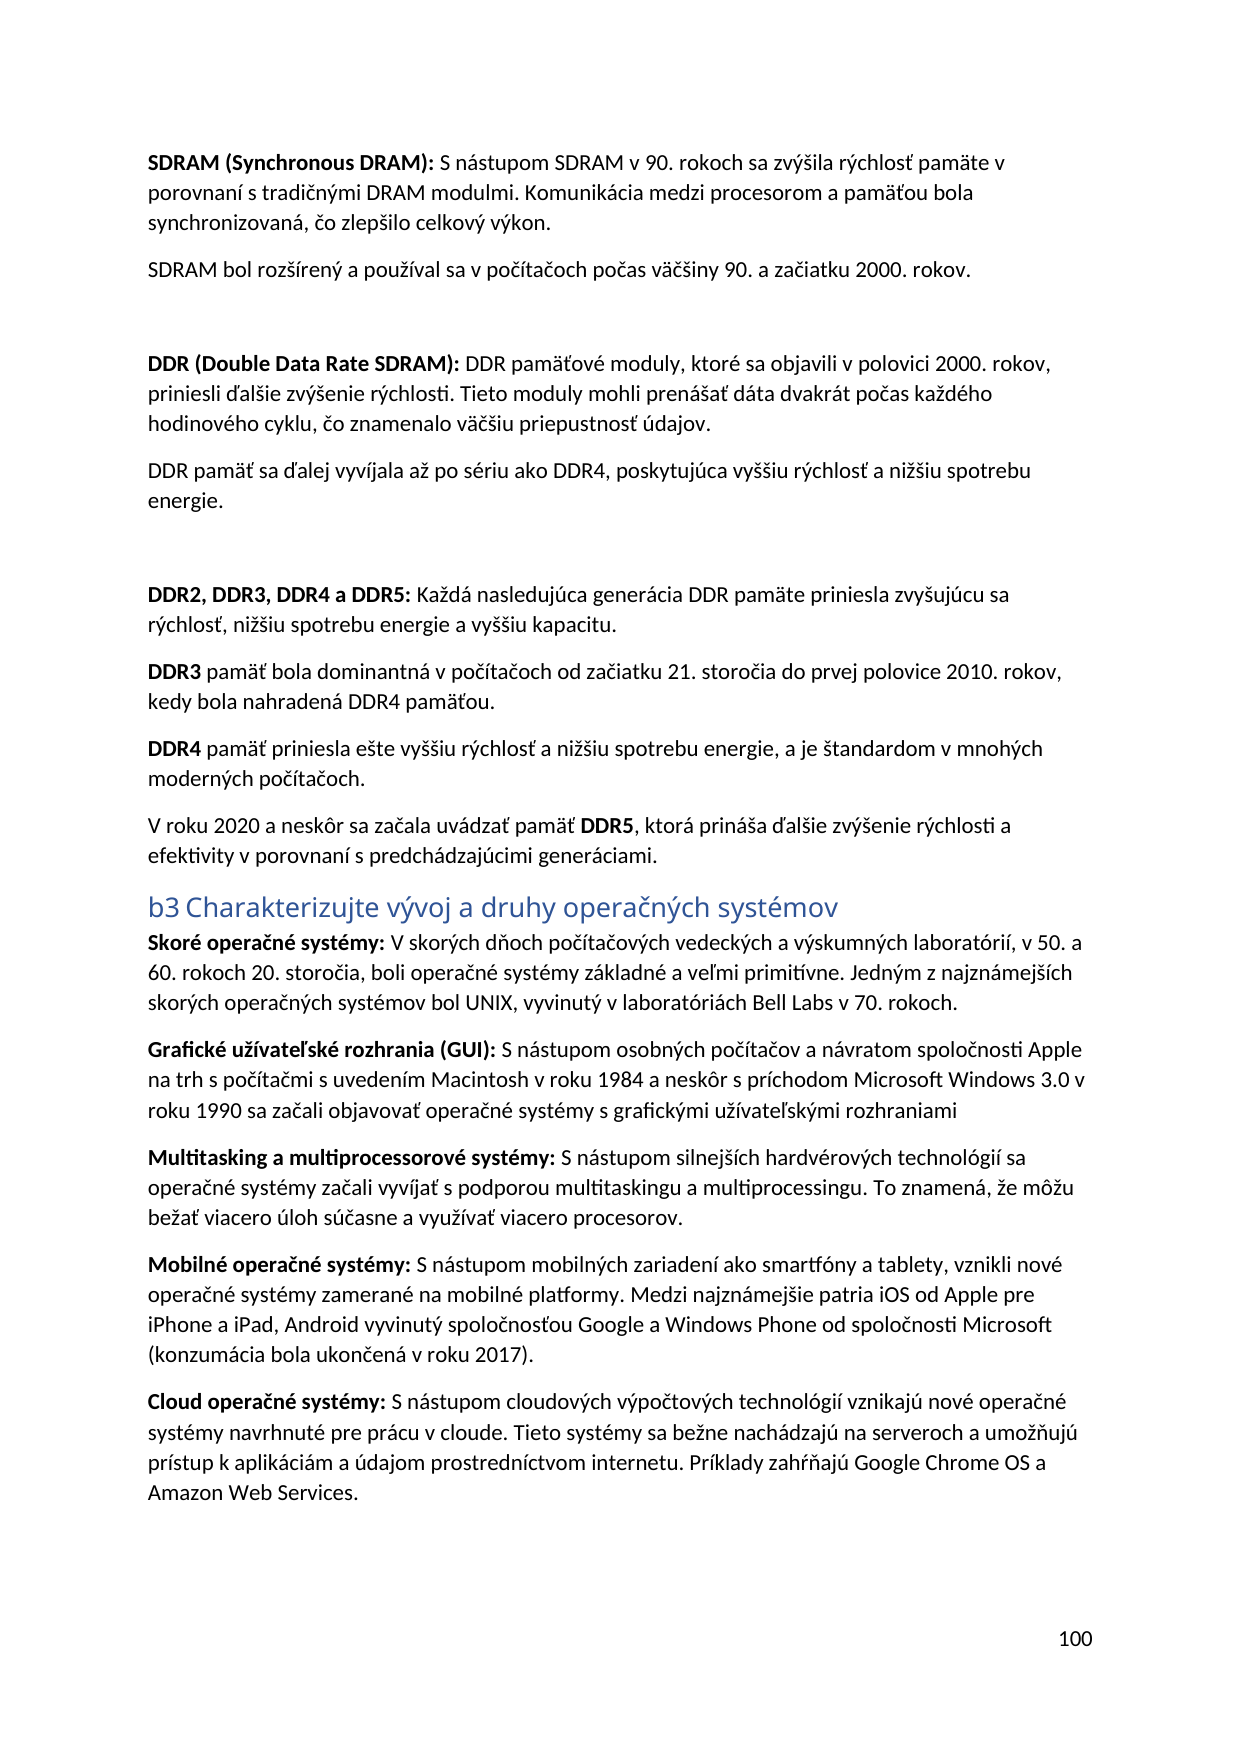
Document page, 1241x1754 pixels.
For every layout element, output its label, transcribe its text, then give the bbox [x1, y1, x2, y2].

text V roku 2020 a neskôr sa začala uvádzať pamäť DDR5, ktorá prináša ďalšie zvýšenie rýchlosti a efektivity v porovnaní s predchádzajúcimi generáciami. [148, 811, 1093, 869]
text Grafické užívateľské rozhrania (GUI): S nástupom osobných počítačov a návratom spoločnosti Apple na trh s počítačmi s uvedením Macintosh v roku 1984 a neskôr s príchodom Microsoft Windows 3.0 v roku 1990 sa začali objavovať operačné systémy s grafickými užívateľskými rozhraniami [148, 1035, 1093, 1124]
subtitle Charakterizujte vývoj a druhy operačných systémov [148, 888, 1093, 925]
text SDRAM (Synchronous DRAM): S nástupom SDRAM v 90. rokoch sa zvýšila rýchlosť pamäte v porovnaní s tradičnými DRAM modulmi. Komunikácia medzi procesorom a pamäťou bola synchronizovaná, čo zlepšilo celkový výkon. [148, 148, 1093, 236]
text DDR3 pamäť bola dominantná v počítačoch od začiatku 21. storočia do prvej polovice 2010. rokov, kedy bola nahradená DDR4 pamäťou. [148, 657, 1093, 715]
text Multitasking a multiprocessorové systémy: S nástupom silnejších hardvérových technológií sa operačné systémy začali vyvíjať s podporou multitaskingu a multiprocessingu. To znamená, že môžu bežať viacero úloh súčasne a využívať viacero procesorov. [148, 1143, 1093, 1231]
text DDR4 pamäť priniesla ešte vyššiu rýchlosť a nižšiu spotrebu energie, a je štandardom v mnohých moderných počítačoch. [148, 734, 1093, 792]
text SDRAM bol rozšírený a používal sa v počítačoch počas väčšiny 90. a začiatku 2000. rokov. [148, 255, 1093, 283]
text DDR (Double Data Rate SDRAM): DDR pamäťové moduly, ktoré sa objavili v polovici 2000. rokov, priniesli ďalšie zvýšenie rýchlosti. Tieto moduly mohli prenášať dáta dvakrát počas každého hodinového cyklu, čo znamenalo väčšiu priepustnosť údajov. [148, 349, 1093, 437]
text Skoré operačné systémy: V skorých dňoch počítačových vedeckých a výskumných laboratórií, v 50. a 60. rokoch 20. storočia, boli operačné systémy základné a veľmi primitívne. Jedným z najznámejších skorých operačných systémov bol UNIX, vyvinutý v laboratóriách Bell Labs v 70. rokoch. [148, 928, 1093, 1016]
text DDR pamäť sa ďalej vyvíjala až po sériu ako DDR4, poskytujúca vyššiu rýchlosť a nižšiu spotrebu energie. [148, 456, 1093, 514]
text DDR2, DDR3, DDR4 a DDR5: Každá nasledujúca generácia DDR pamäte priniesla zvyšujúcu sa rýchlosť, nižšiu spotrebu energie a vyššiu kapacitu. [148, 580, 1093, 638]
text Cloud operačné systémy: S nástupom cloudových výpočtových technológií vznikajú nové operačné systémy navrhnuté pre prácu v cloude. Tieto systémy sa bežne nachádzajú na serveroch a umožňujú prístup k aplikáciám a údajom prostredníctvom internetu. Príklady zahŕňajú Google Chrome OS a Amazon Web Services. [148, 1387, 1093, 1506]
text Mobilné operačné systémy: S nástupom mobilných zariadení ako smartfóny a tablety, vznikli nové operačné systémy zamerané na mobilné platformy. Medzi najznámejšie patria iOS od Apple pre iPhone a iPad, Android vyvinutý spoločnosťou Google a Windows Phone od spoločnosti Microsoft (konzumácia bola ukončená v roku 2017). [148, 1250, 1093, 1368]
